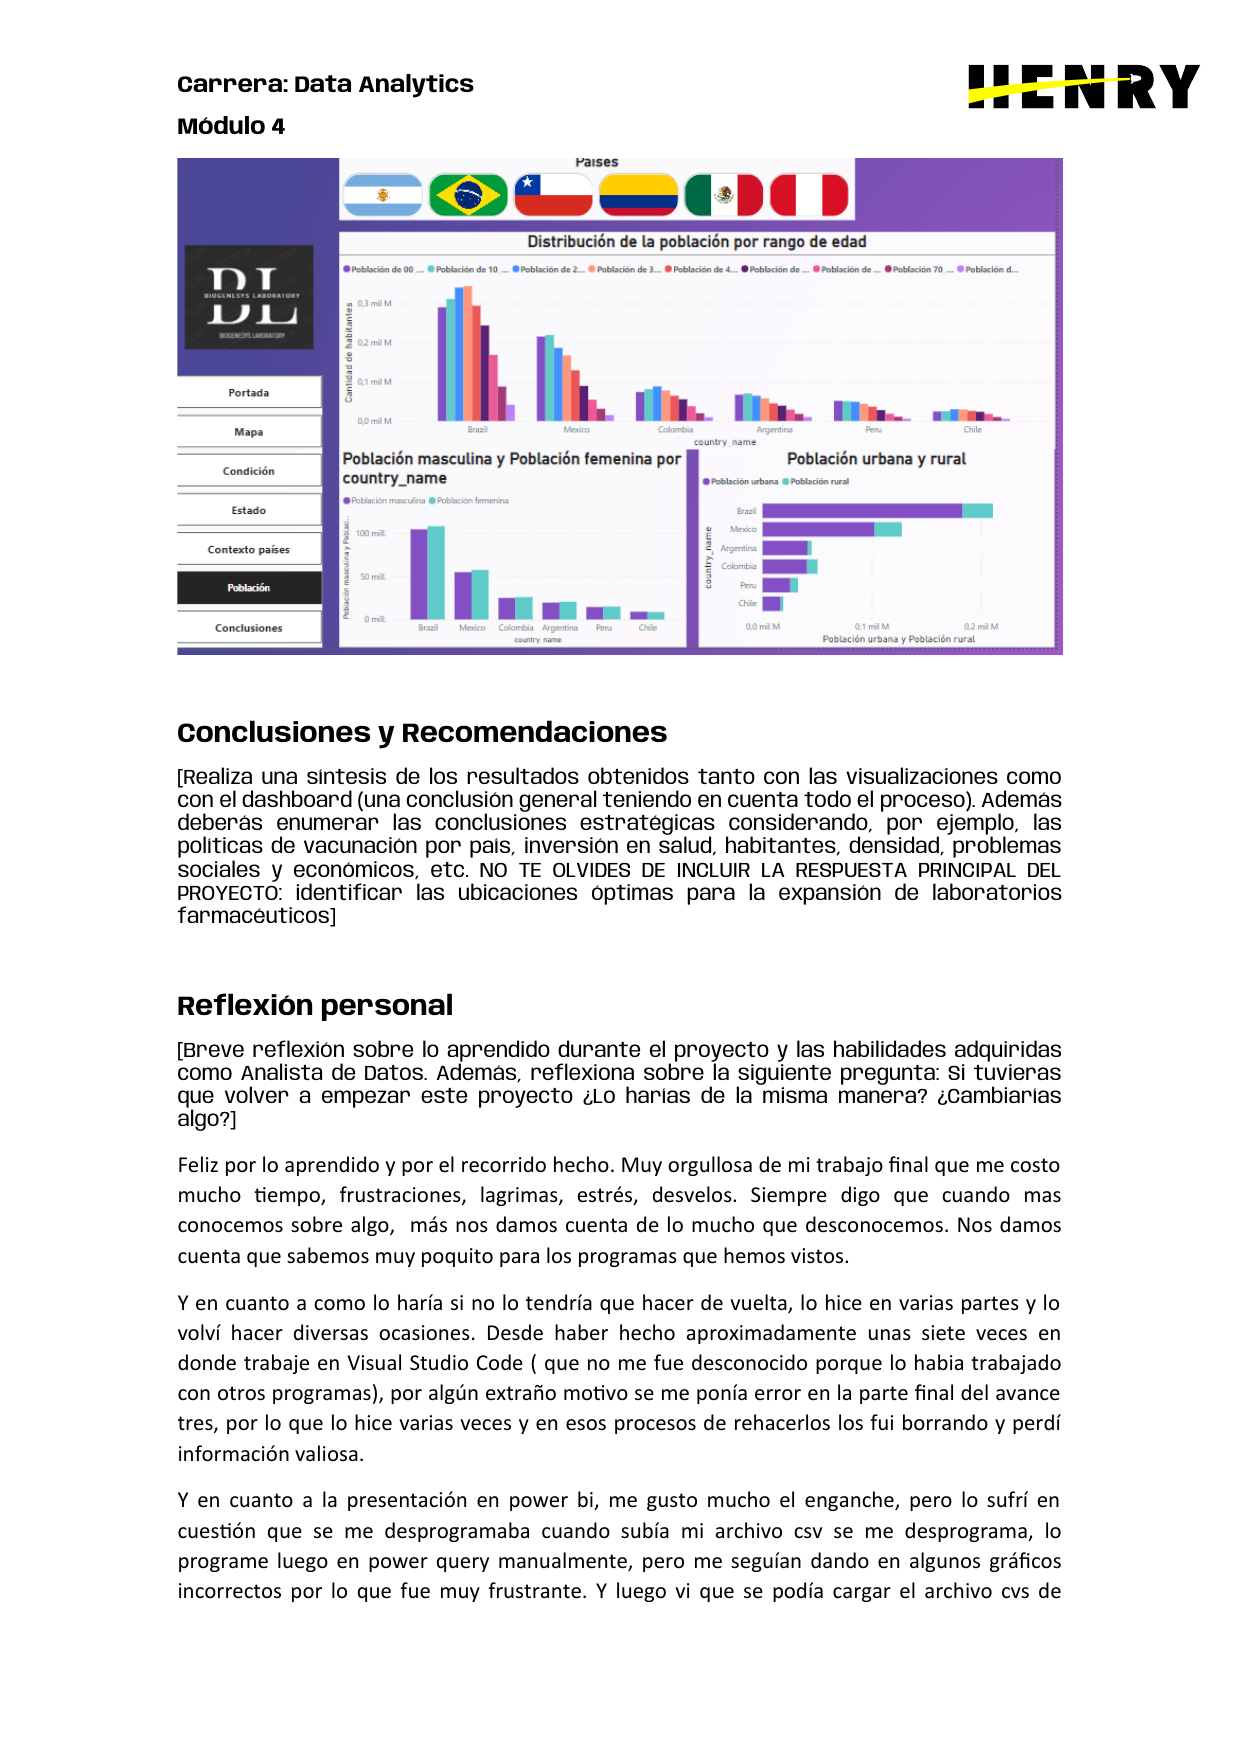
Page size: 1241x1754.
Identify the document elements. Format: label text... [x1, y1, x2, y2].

text Y en cuanto a como lo haría si no lo tendría que hacer de vuelta, lo hice en varias partes y lo volví hacer diversas ocasiones. Desde haber hecho aproximadamente unas siete veces en donde trabaje en Visual Studio Code ( que no me fue desconocido porque lo habia trabajado con otros programas), por algún extraño motivo se me ponía error en la parte final del avance tres, por lo que lo hice varias veces y en esos procesos de rehacerlos los fui borrando y perdí información valiosa. [177, 1288, 1063, 1467]
subtitle Reflexión personal [177, 994, 1063, 1022]
picture [949, 30, 1232, 140]
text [177, 1486, 1063, 1604]
picture [177, 158, 1063, 655]
subtitle [Breve reflexión sobre lo aprendido durante el proyecto y las habilidades adquiridas como Analista de Datos. Además, reflexiona sobre la siguiente pregunta: Si tuvieras que volver a empezar este proyecto ¿Lo harías de la misma manera? ¿Cambiarías algo?] [177, 1041, 1063, 1132]
text Feliz por lo aprendido y por el recorrido hecho. Muy orgullosa de mi trabajo final que me costo mucho tiempo, frustraciones, lagrimas, estrés, desvelos. Siempre digo que cuando mas conocemos sobre algo, más nos damos cuenta de lo mucho que desconocemos. Nos damos cuenta que sabemos muy poquito para los programas que hemos vistos. [177, 1150, 1063, 1269]
subtitle Conclusiones y Recomendaciones [177, 721, 1063, 749]
subtitle [Realiza una síntesis de los resultados obtenidos tanto con las visualizaciones como con el dashboard (una conclusión general teniendo en cuenta todo el proceso). Además deberás enumerar las conclusiones estratégicas considerando, por ejemplo, las políticas de vacunación por país, inversión en salud, habitantes, densidad, problemas sociales y económicos, etc. NO TE OLVIDES DE INCLUIR LA RESPUESTA PRINCIPAL DEL PROYECTO: identificar las ubicaciones óptimas para la expansión de laboratorios farmacéuticos] [177, 767, 1063, 928]
